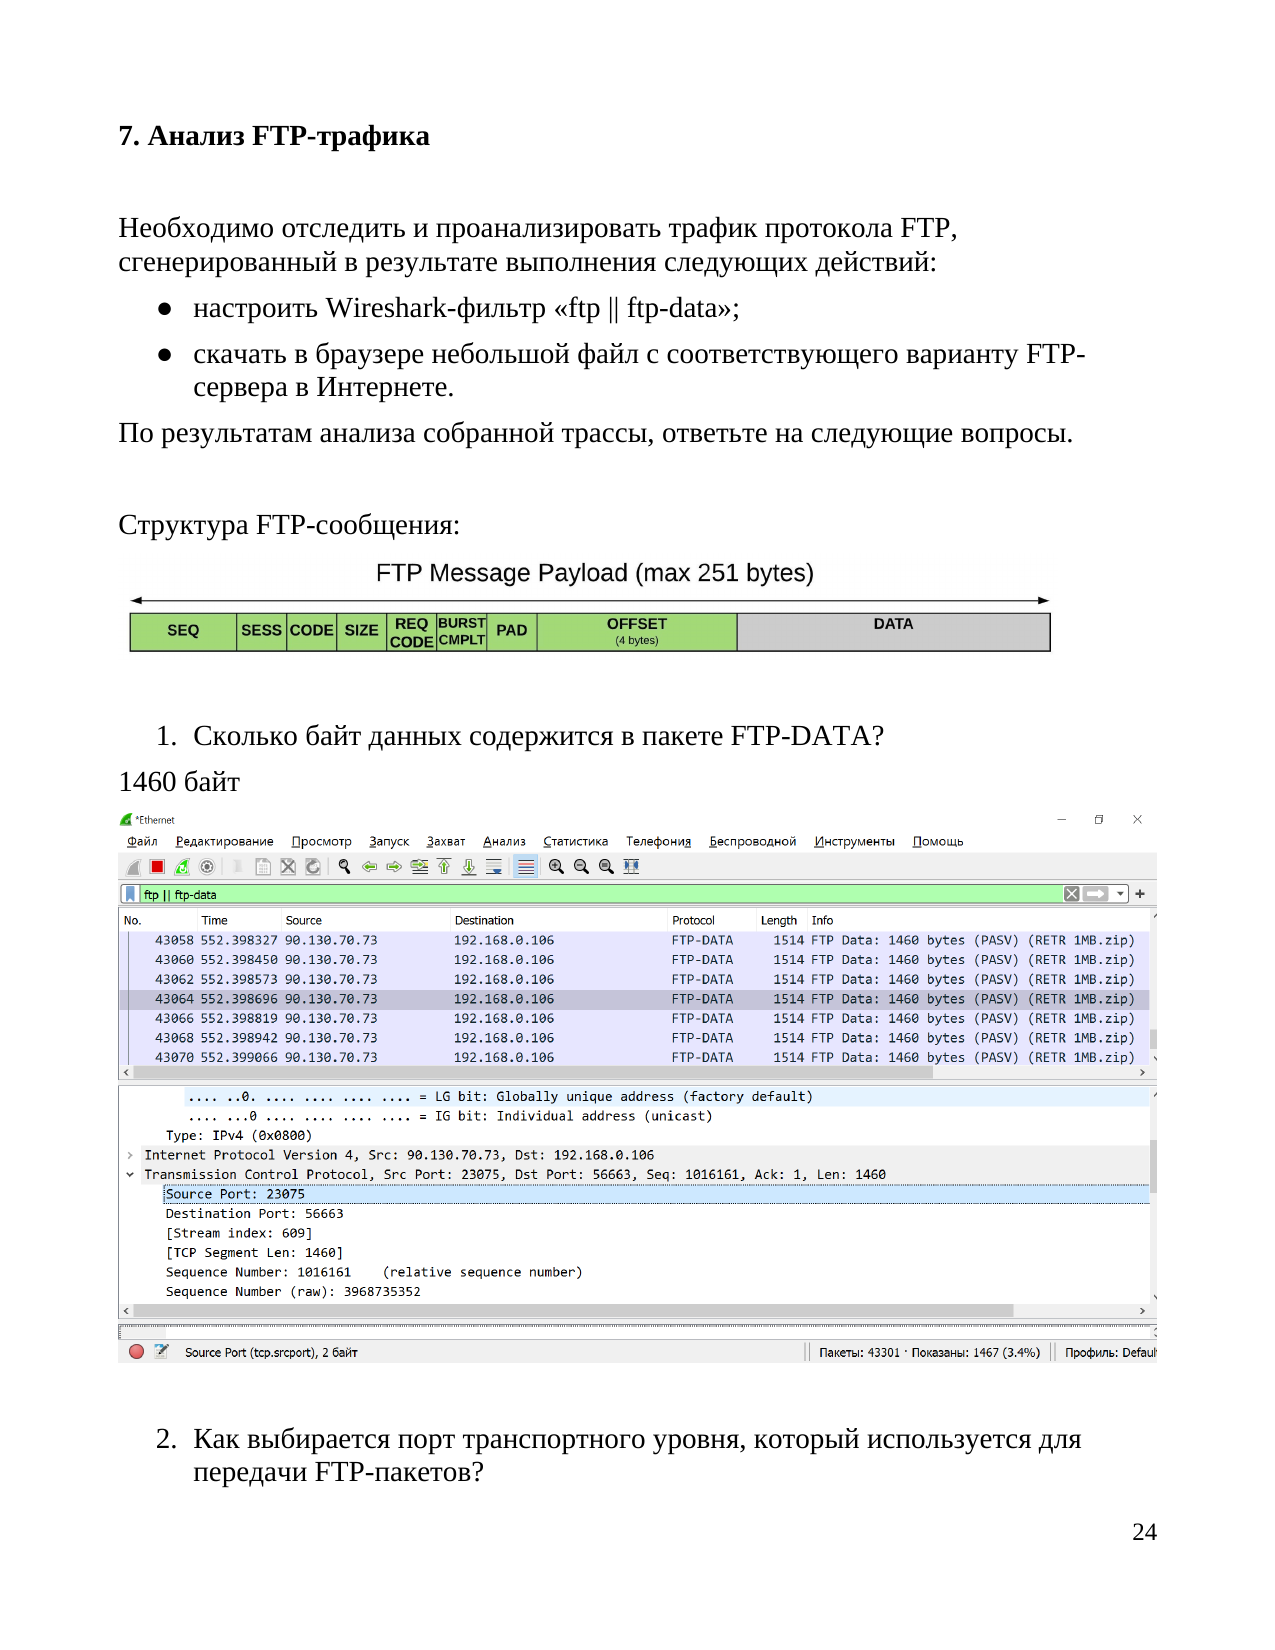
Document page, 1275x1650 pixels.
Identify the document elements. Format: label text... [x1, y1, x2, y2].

text 7. Анализ FTP-трафика [118, 118, 1157, 152]
picture [118, 810, 1157, 1363]
list настроить Wireshark-фильтр «ftp || ftp-data»; [156, 290, 1157, 323]
text По результатам анализа собранной трассы, ответьте на следующие вопросы. [118, 415, 1157, 449]
picture [118, 553, 1059, 660]
list Как выбирается порт транспортного уровня, который используется для передачи FTP-пакетов? [156, 1421, 1157, 1488]
text Необходимо отследить и проанализировать трафик протокола FTP, сгенерированный в результате выполнения следующих действий: [118, 210, 1157, 277]
list Сколько байт данных содержится в пакете FTP-DATA? [156, 718, 1157, 752]
list скачать в браузере небольшой файл с соответствующего варианту FTP-сервера в Интернете. [156, 336, 1157, 403]
text 1460 байт [118, 764, 1157, 798]
text Структура FTP-сообщения: [118, 507, 1157, 541]
